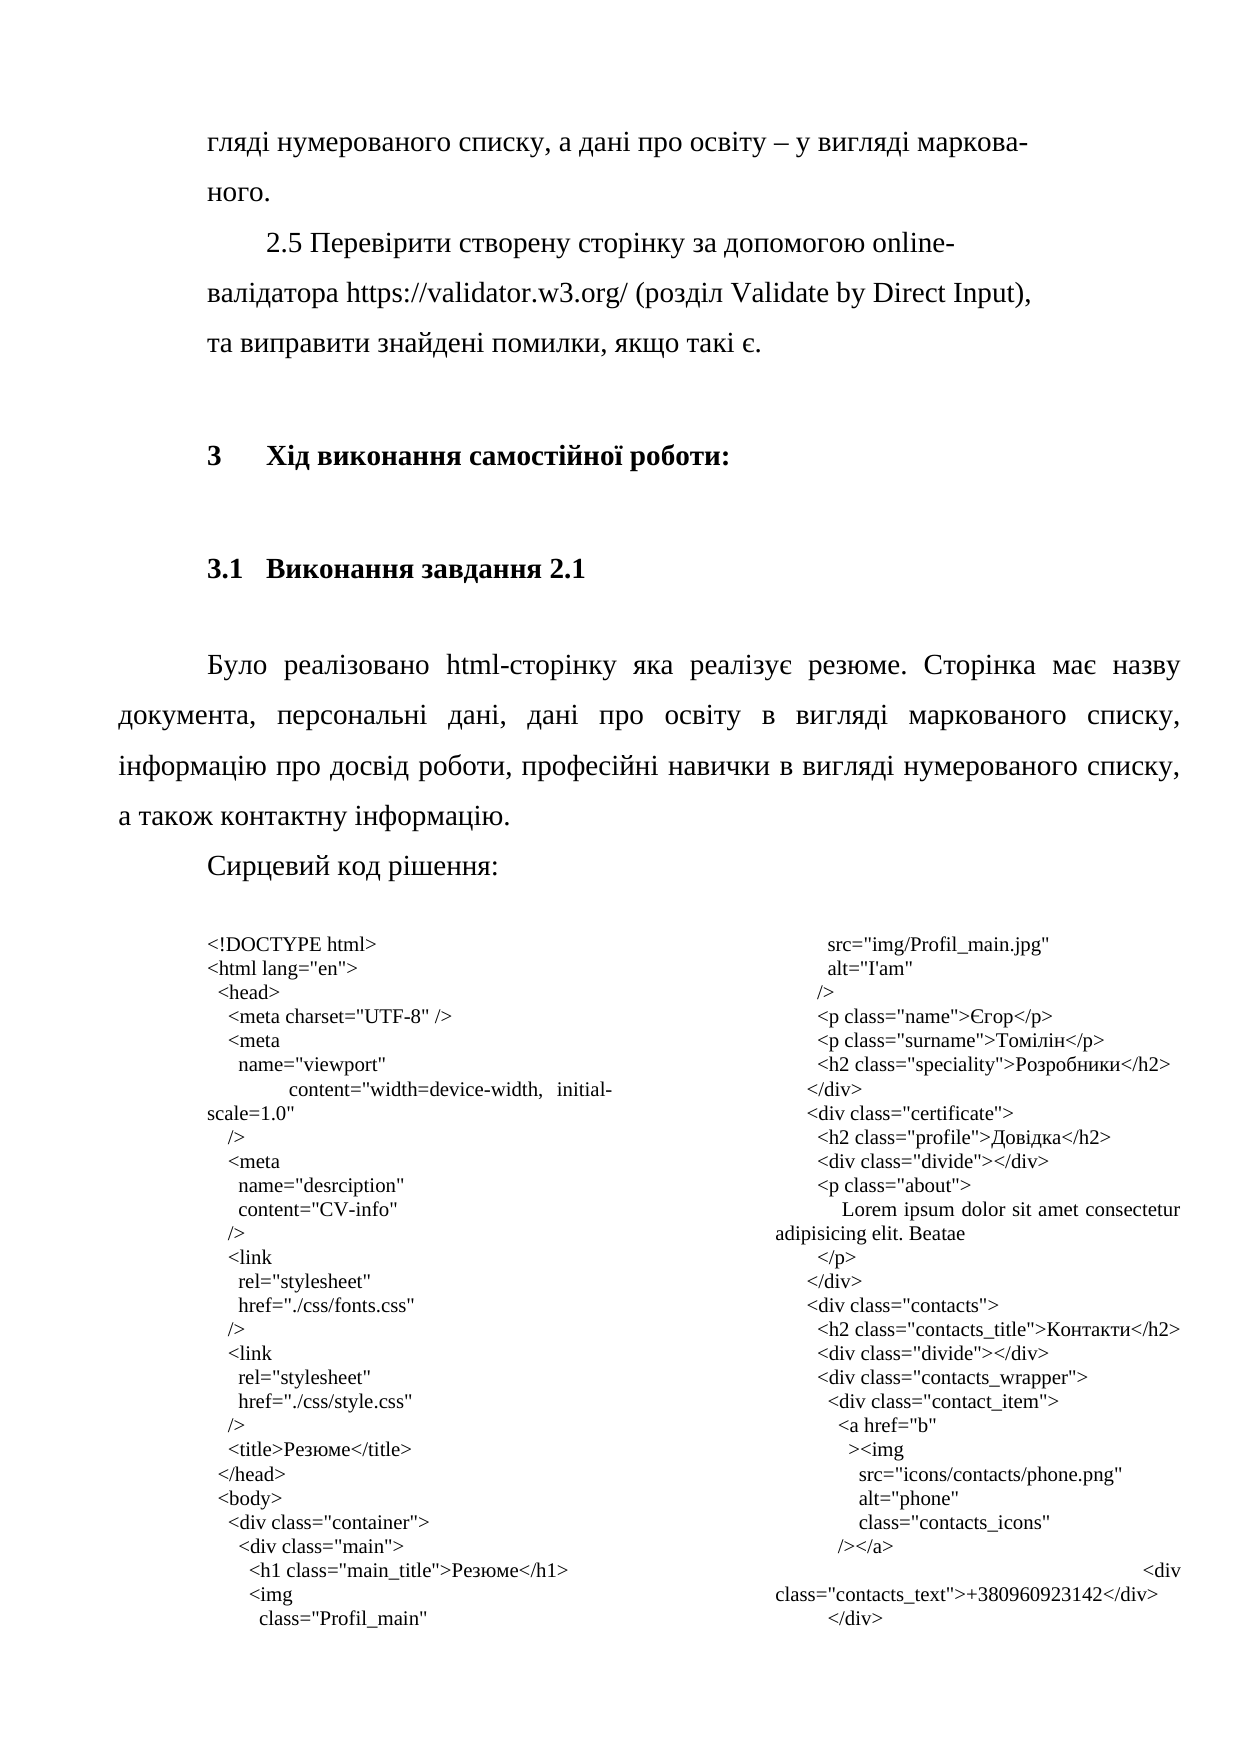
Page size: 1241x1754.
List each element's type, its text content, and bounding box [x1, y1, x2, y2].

text /> [207, 1317, 613, 1341]
text <meta [207, 1149, 613, 1173]
text href="./css/style.css" [207, 1389, 613, 1413]
text <head> [207, 980, 613, 1004]
text 2.5 Перевірити створену сторінку за допомогою online- [118, 225, 1181, 258]
text content="width=device-width, initial-scale=1.0" [207, 1076, 613, 1124]
text /> [775, 980, 1181, 1004]
text Сирцевий код рішення: [118, 848, 1181, 882]
text <meta [207, 1028, 613, 1052]
text /> [207, 1124, 613, 1149]
text src="img/Profil_main.jpg" [775, 932, 1181, 956]
text <html lang="en"> [207, 956, 613, 980]
text <p class="name">Єгор</p> [775, 1004, 1181, 1028]
text Було реалізовано html-сторінку яка реалізує резюме. Сторінка має назву документа, персональні дані, дані про освіту в вигляді маркованого списку, інформацію про досвід роботи, професійні навички в вигляді нумерованого списку, а також контактну інформацію. [118, 647, 1181, 831]
text <div class="contacts_text">+380960923142</div> [775, 1558, 1181, 1606]
text name="desrciption" [207, 1173, 613, 1197]
text <div class="divide"></div> [775, 1341, 1181, 1365]
text src="icons/contacts/phone.png" [775, 1461, 1181, 1486]
text alt="I'am" [775, 956, 1181, 980]
subtitle Хід виконання самостійної роботи: [118, 438, 1181, 472]
text </p> [775, 1245, 1181, 1269]
text <div class="certificate"> [775, 1101, 1181, 1124]
text <body> [207, 1486, 613, 1509]
text rel="stylesheet" [207, 1365, 613, 1389]
text <meta charset="UTF-8" /> [207, 1004, 613, 1028]
subtitle Виконання завдання 2.1 [118, 551, 1181, 584]
text rel="stylesheet" [207, 1269, 613, 1293]
text Lorem ipsum dolor sit amet consectetur adipisicing elit. Beatae [775, 1197, 1181, 1245]
text name="viewport" [207, 1052, 613, 1076]
text <img [207, 1582, 613, 1606]
text <h2 class="speciality">Розробники</h2> [775, 1052, 1181, 1076]
text alt="phone" [775, 1486, 1181, 1509]
text <div class="divide"></div> [775, 1149, 1181, 1173]
text </div> [775, 1076, 1181, 1101]
text <div class="contacts_wrapper"> [775, 1365, 1181, 1389]
text <link [207, 1245, 613, 1269]
text ного. [118, 174, 1181, 208]
text валідатора https://validator.w3.org/ (розділ Validate by Direct Input), [118, 275, 1181, 308]
text class="Profil_main" [207, 1606, 613, 1630]
text /> [207, 1413, 613, 1437]
text <p class="about"> [775, 1173, 1181, 1197]
text <div class="main"> [207, 1534, 613, 1558]
text ><img [775, 1437, 1181, 1461]
text /> [207, 1221, 613, 1245]
text <title>Резюме</title> [207, 1437, 613, 1461]
text class="contacts_icons" [775, 1509, 1181, 1534]
text </div> [775, 1269, 1181, 1293]
text <div class="contacts"> [775, 1293, 1181, 1317]
text <h2 class="contacts_title">Контакти</h2> [775, 1317, 1181, 1341]
text <h2 class="profile">Довідка</h2> [775, 1124, 1181, 1149]
text </div> [775, 1606, 1181, 1630]
text <div class="container"> [207, 1509, 613, 1534]
text <a href="b" [775, 1413, 1181, 1437]
text <p class="surname">Томілін</p> [775, 1028, 1181, 1052]
text href="./css/fonts.css" [207, 1293, 613, 1317]
text /></a> [775, 1534, 1181, 1558]
text content="CV-info" [207, 1197, 613, 1221]
text та виправити знайдені помилки, якщо такі є. [118, 325, 1181, 359]
text <!DOCTYPE html> [207, 932, 613, 956]
text <div class="contact_item"> [775, 1389, 1181, 1413]
text </head> [207, 1461, 613, 1486]
text <link [207, 1341, 613, 1365]
text <h1 class="main_title">Резюме</h1> [207, 1558, 613, 1582]
text гляді нумерованого списку, а дані про освіту – у вигляді маркова- [118, 124, 1181, 158]
